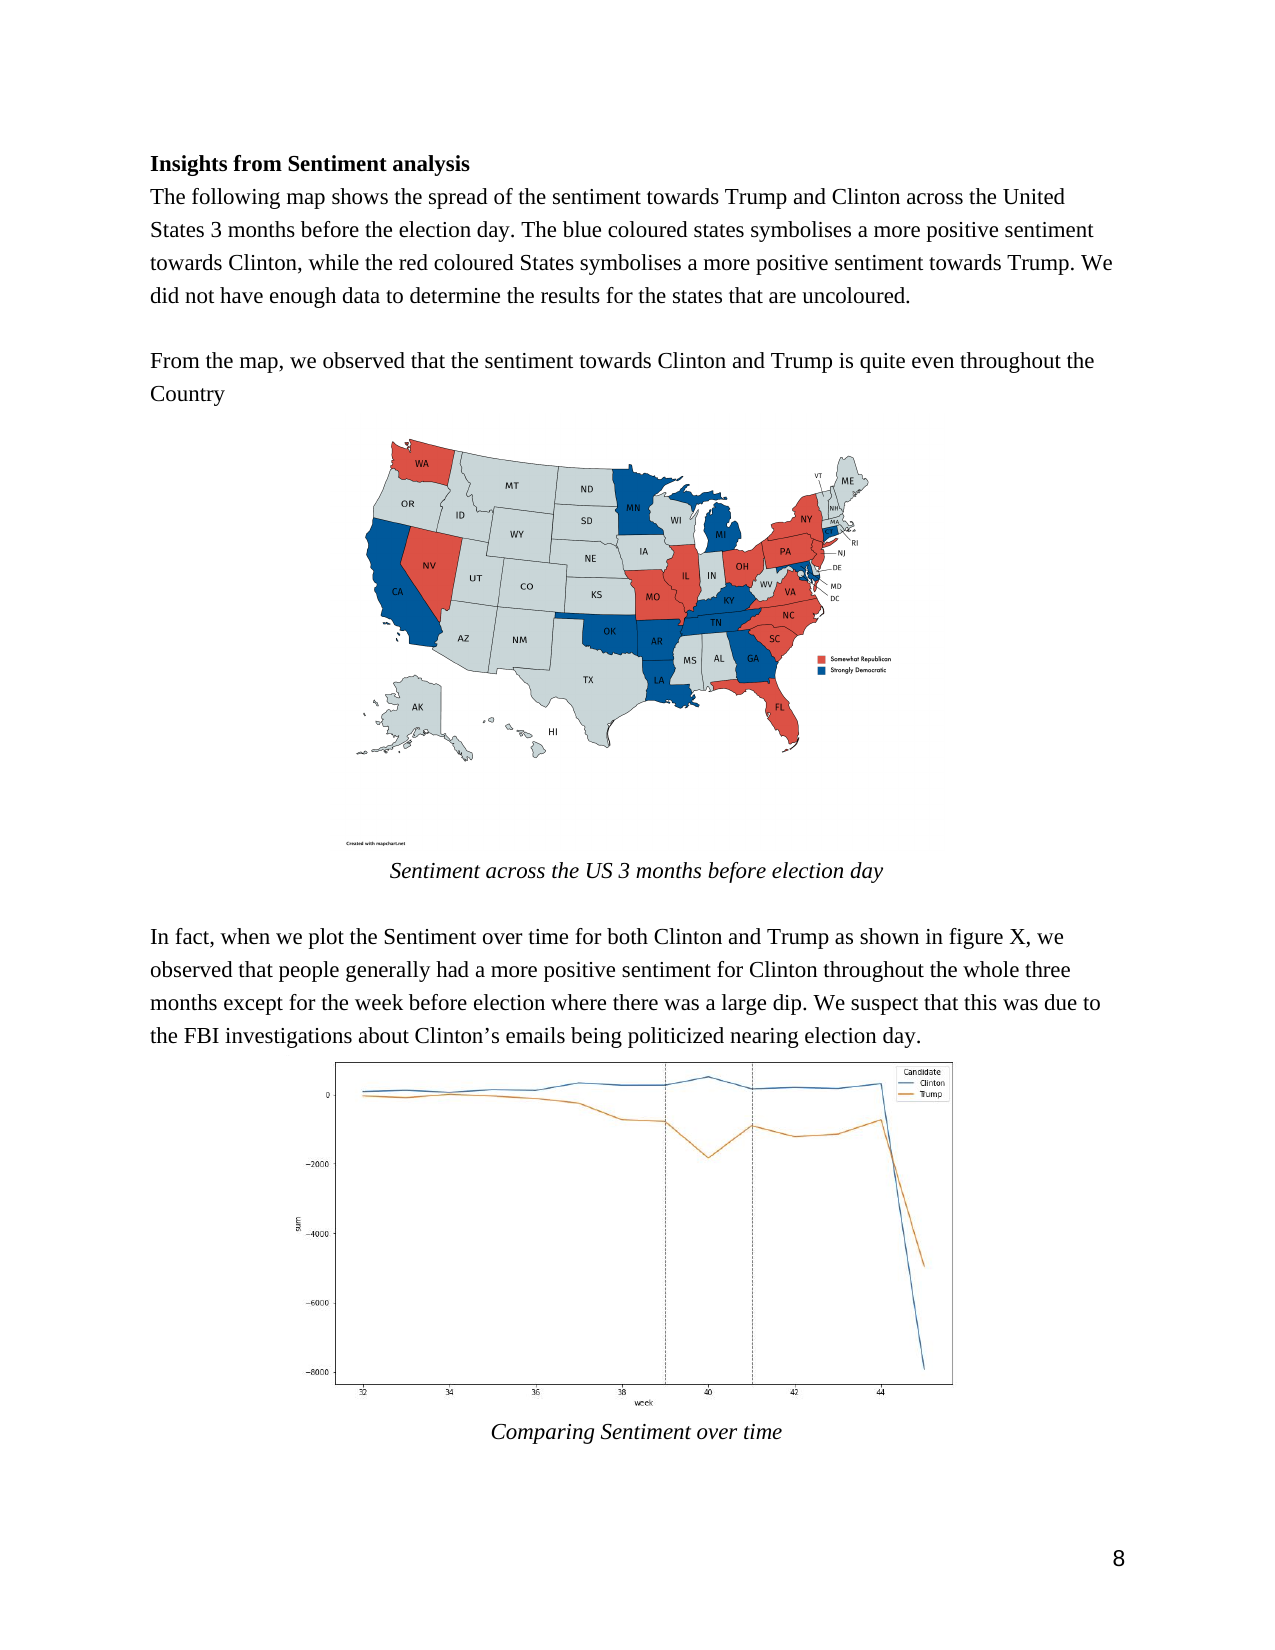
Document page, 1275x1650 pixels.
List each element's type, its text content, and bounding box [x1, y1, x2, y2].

text Insights from Sentiment analysis [150, 150, 1125, 176]
text Comparing Sentiment over time [150, 1418, 1125, 1444]
text The following map shows the spread of the sentiment towards Trump and Clinton across the United States 3 months before the election day. The blue coloured states symbolises a more positive sentiment towards Clinton, while the red coloured States symbolises a more positive sentiment towards Trump. We did not have enough data to determine the results for the states that are uncoloured. [150, 183, 1125, 308]
text Sentiment across the US 3 months before election day [150, 857, 1125, 884]
text In fact, when we plot the Sentiment over time for both Clinton and Trump as shown in figure X, we observed that people generally had a more positive sentiment for Clinton throughout the whole three months except for the week before election where there was a large dip. We suspect that this was due to the FBI investigations about Clinton’s emails being politicized nearing election day. [150, 923, 1125, 1048]
picture [330, 413, 945, 851]
picture [284, 1055, 991, 1412]
text From the map, we observed that the sentiment towards Clinton and Trump is quite even throughout the Country [150, 347, 1125, 407]
